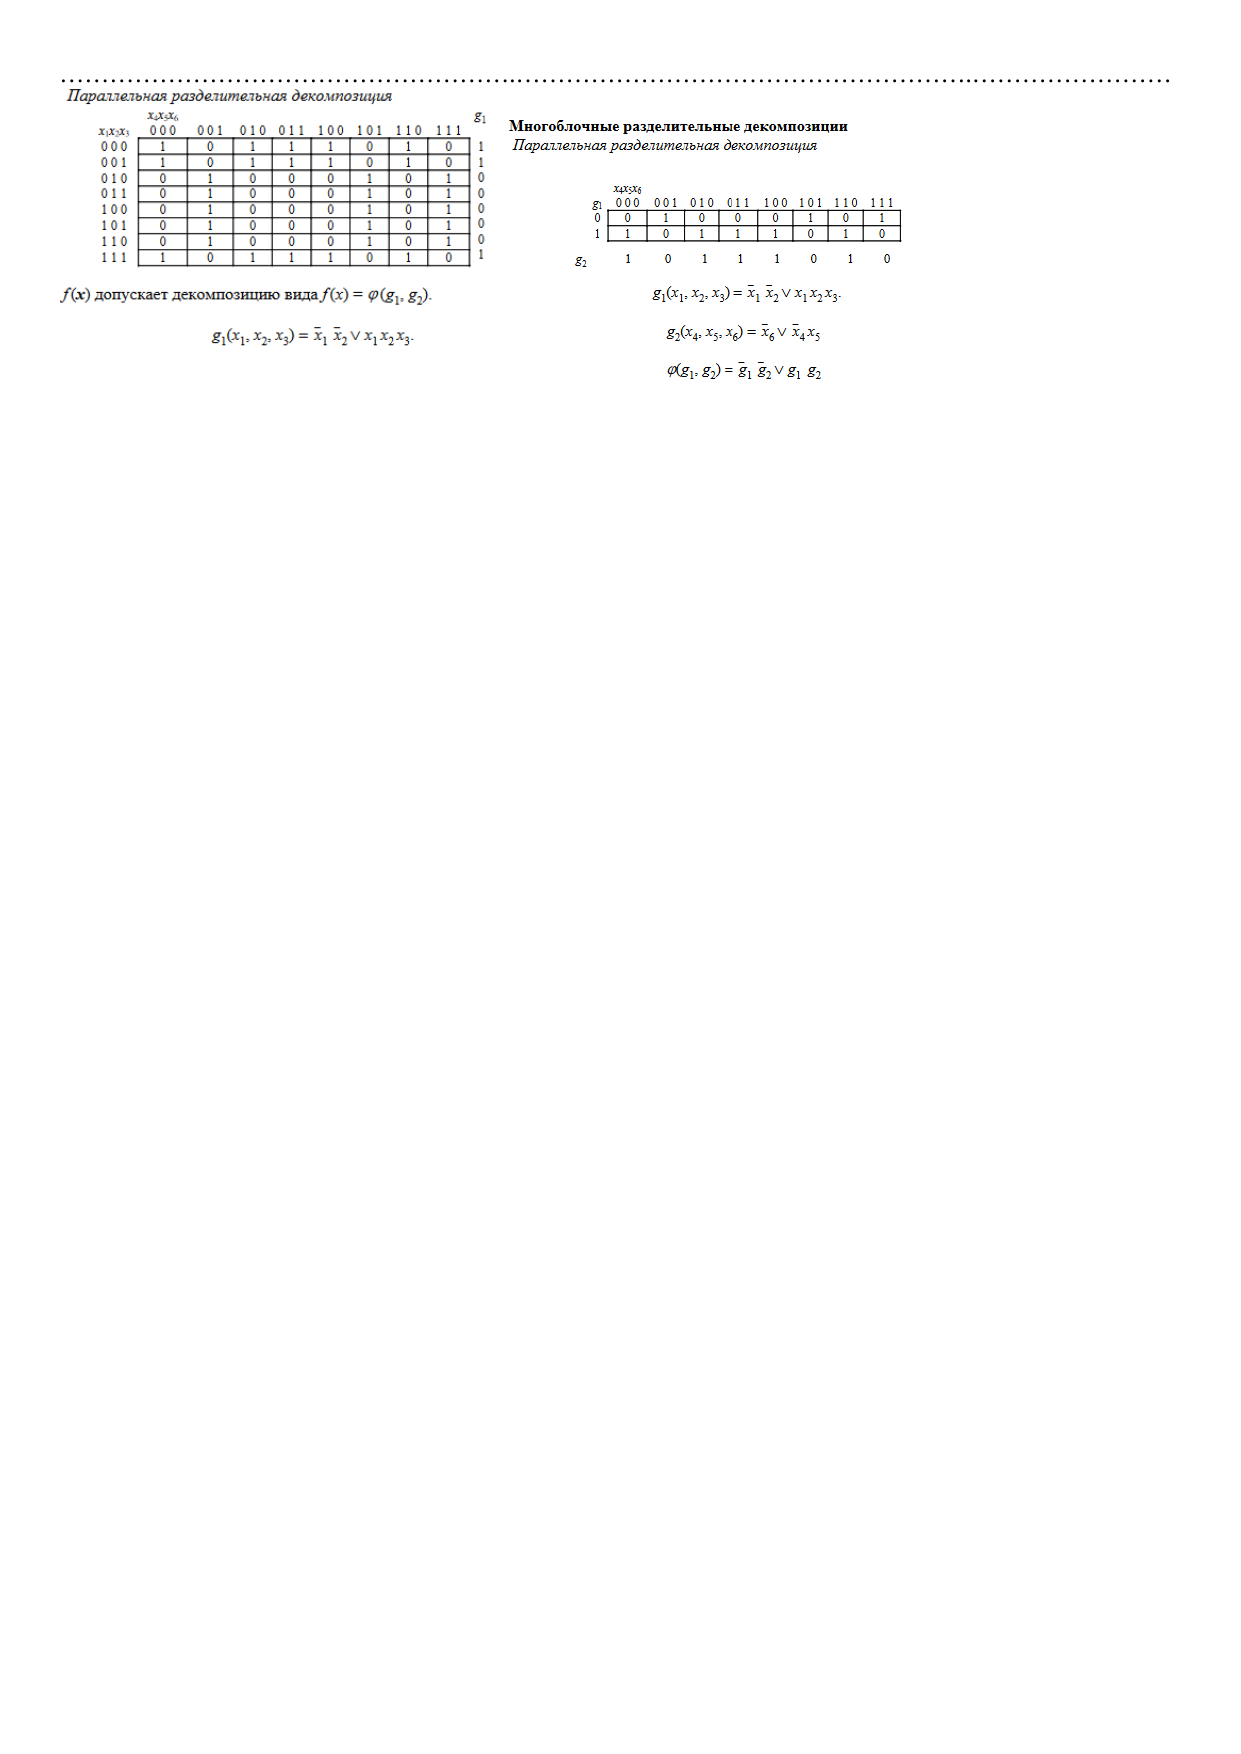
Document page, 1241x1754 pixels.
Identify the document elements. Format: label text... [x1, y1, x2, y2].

picture [59, 87, 956, 388]
